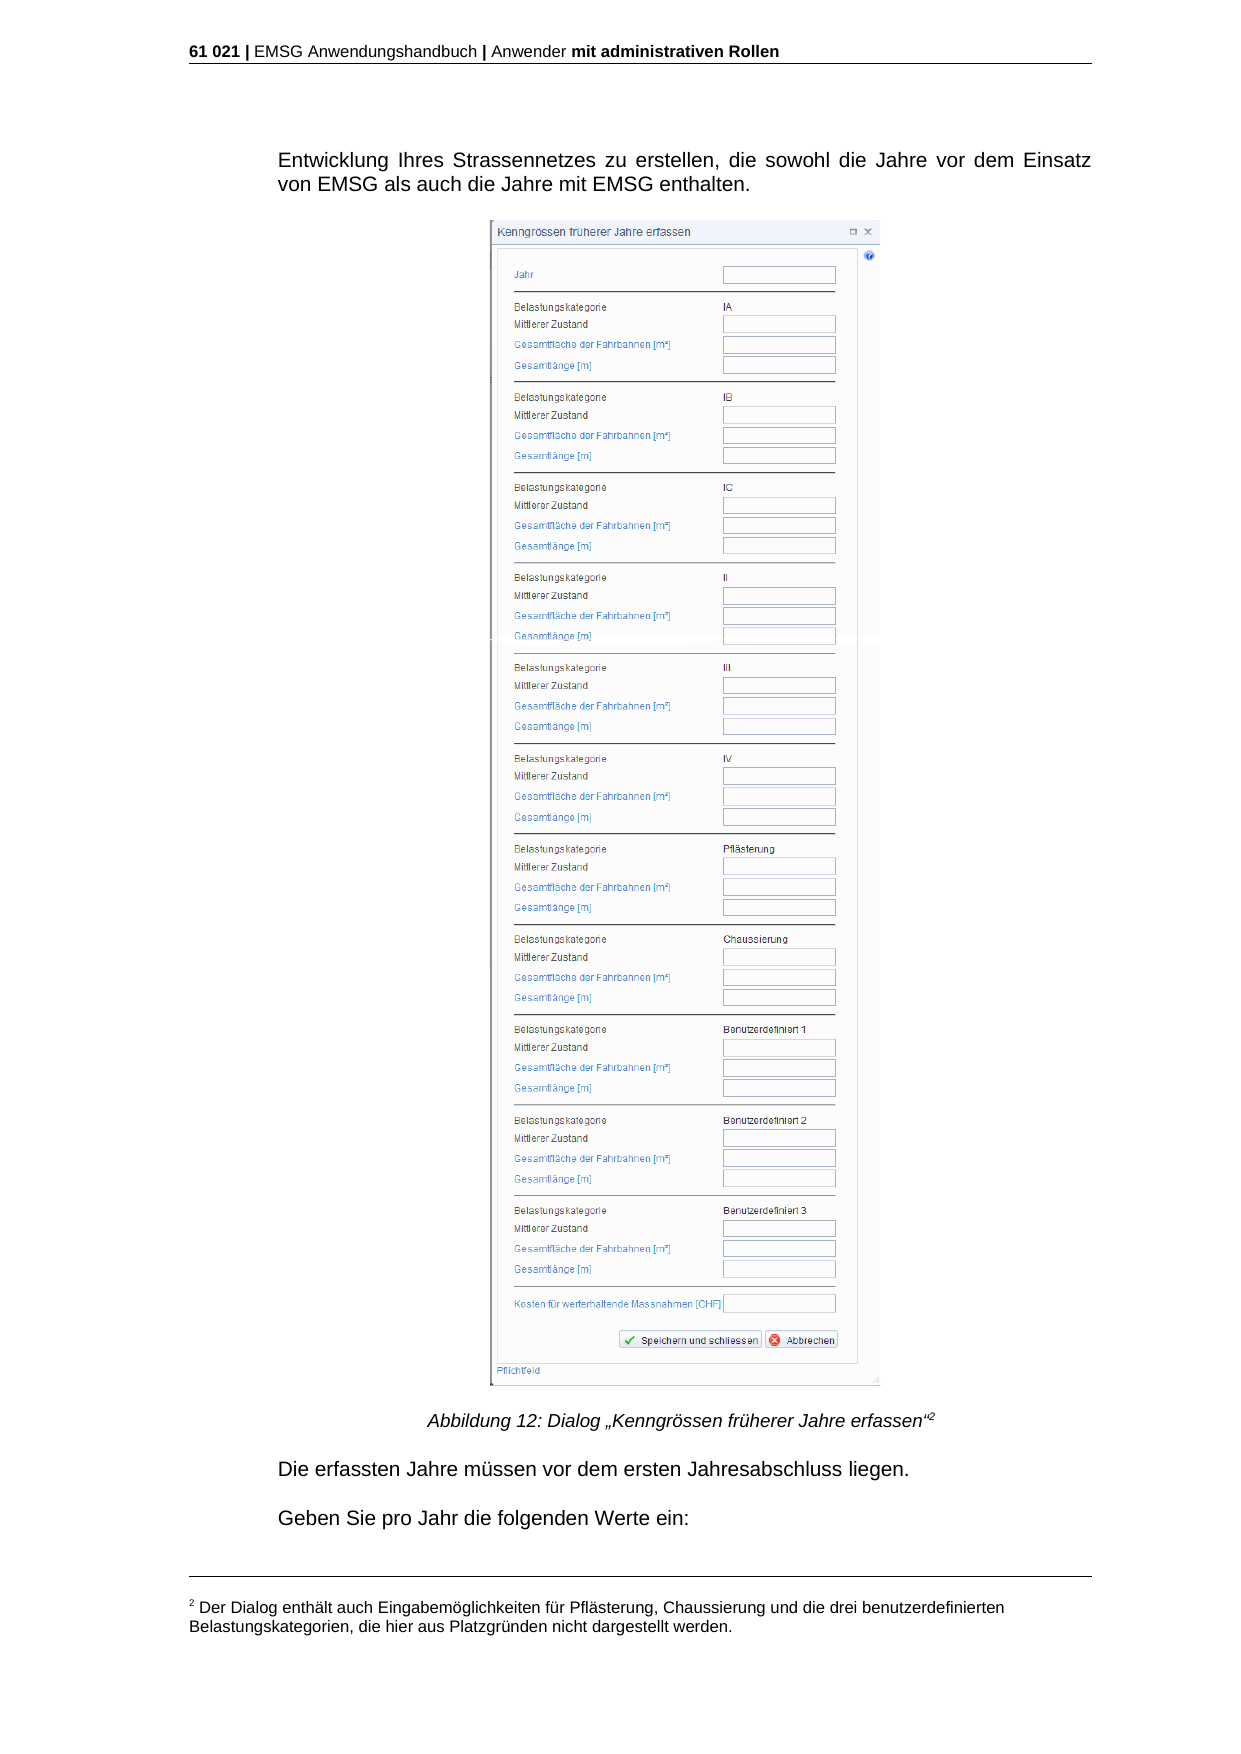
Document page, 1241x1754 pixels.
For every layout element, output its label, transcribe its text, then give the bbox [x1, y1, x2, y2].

text Geben Sie pro Jahr die folgenden Werte ein: [278, 1506, 1092, 1530]
picture [489, 220, 881, 1386]
text Abbildung 12: Dialog „Kenngrössen früherer Jahre erfassen“ [272, 1410, 1092, 1432]
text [278, 148, 1092, 196]
text Die erfassten Jahre müssen vor dem ersten Jahresabschluss liegen. [278, 1457, 1092, 1481]
